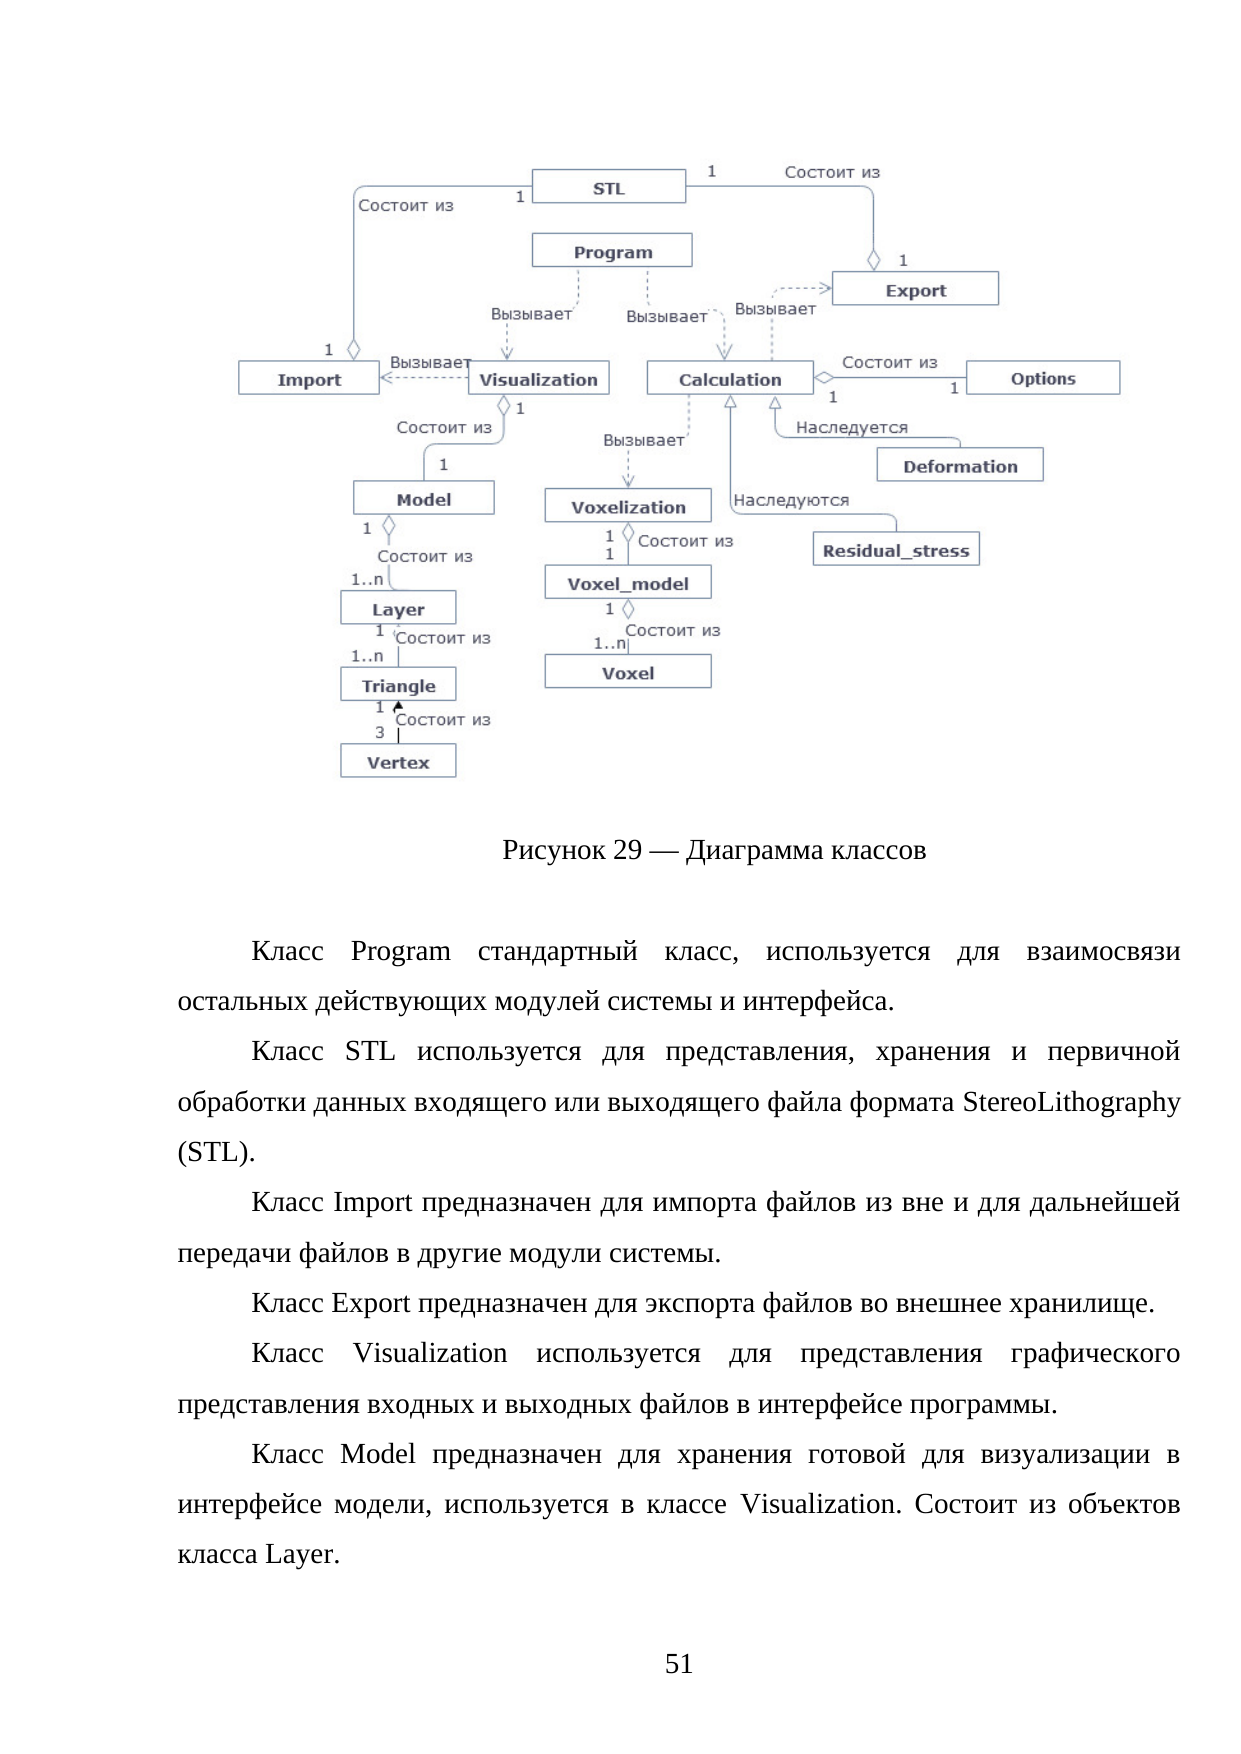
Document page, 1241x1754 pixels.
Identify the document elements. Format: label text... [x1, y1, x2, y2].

text Класс Model предназначен для хранения готовой для визуализации в интерфейсе модели, используется в классе Visualization. Состоит из объектов класса Layer. [177, 1436, 1181, 1570]
text Класс Import предназначен для импорта файлов из вне и для дальнейшей передачи файлов в другие модули системы. [177, 1184, 1181, 1268]
picture [200, 118, 1159, 816]
text Класс STL используется для представления, хранения и первичной обработки данных входящего или выходящего файла формата StereoLithography (STL). [177, 1033, 1181, 1168]
text Класс Program стандартный класс, используется для взаимосвязи остальных действующих модулей системы и интерфейса. [177, 933, 1181, 1017]
text Класс Visualization используется для представления графического представления входных и выходных файлов в интерфейсе программы. [177, 1335, 1181, 1419]
text Рисунок 29 — Диаграмма классов [177, 832, 1181, 866]
text Класс Export предназначен для экспорта файлов во внешнее хранилище. [177, 1285, 1181, 1319]
